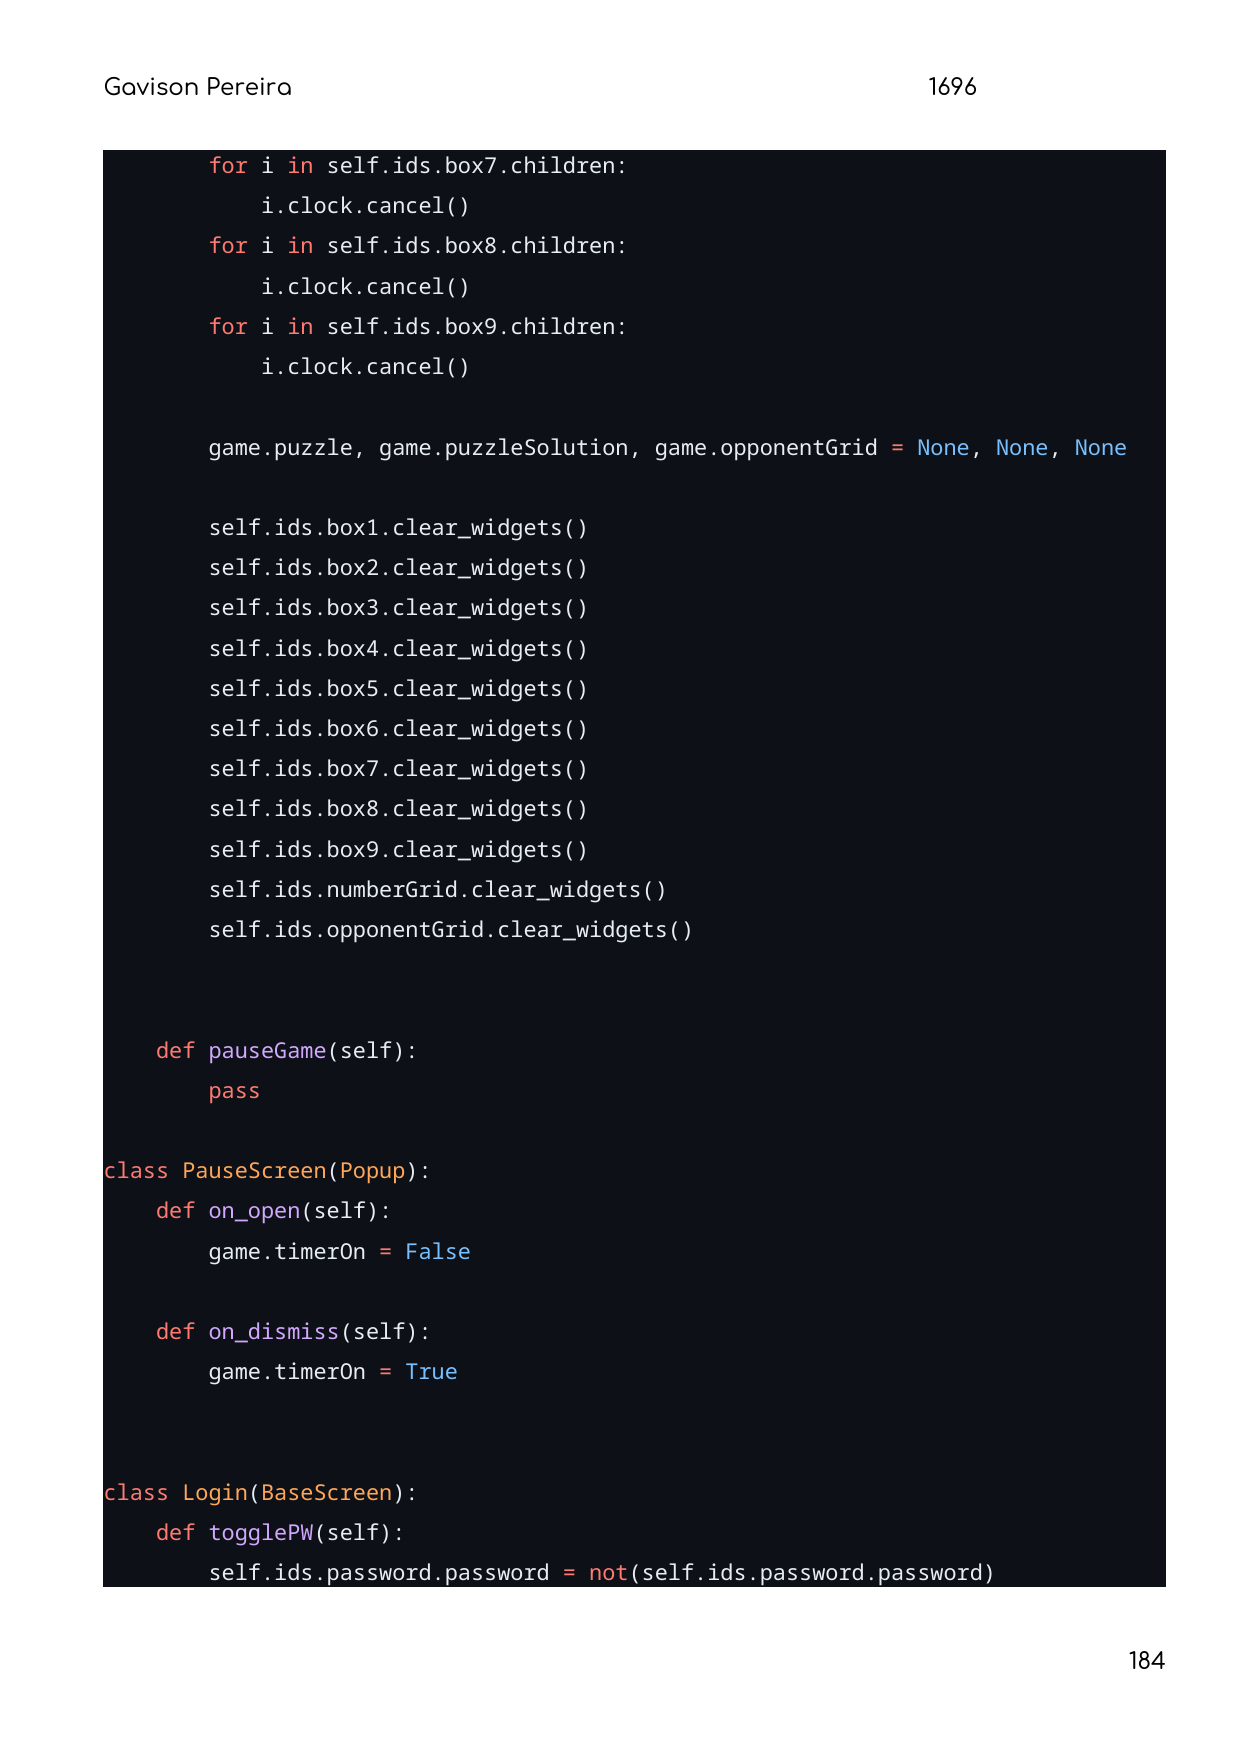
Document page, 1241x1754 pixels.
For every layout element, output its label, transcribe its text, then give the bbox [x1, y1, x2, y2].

text self.ids.box3.clear_widgets() [103, 592, 1166, 622]
text def on_open(self): [103, 1195, 1166, 1225]
text game.timerOn = False [103, 1236, 1166, 1265]
text for i in self.ids.box9.children: [103, 311, 1166, 341]
text self.ids.box7.clear_widgets() [103, 753, 1166, 783]
text self.ids.password.password = not(self.ids.password.password) [103, 1557, 1166, 1587]
text game.puzzle, game.puzzleSolution, game.opponentGrid = None, None, None [103, 431, 1166, 461]
text self.ids.box4.clear_widgets() [103, 632, 1166, 662]
text pass [103, 1075, 1166, 1104]
text self.ids.box5.clear_widgets() [103, 673, 1166, 702]
text class Login(BaseScreen): [103, 1477, 1166, 1507]
text self.ids.box2.clear_widgets() [103, 552, 1166, 582]
text i.clock.cancel() [103, 271, 1166, 300]
text class PauseScreen(Popup): [103, 1155, 1166, 1185]
text for i in self.ids.box8.children: [103, 230, 1166, 260]
text def togglePW(self): [103, 1517, 1166, 1547]
text i.clock.cancel() [103, 190, 1166, 220]
text self.ids.box8.clear_widgets() [103, 793, 1166, 823]
text self.ids.opponentGrid.clear_widgets() [103, 914, 1166, 944]
text self.ids.box1.clear_widgets() [103, 512, 1166, 542]
text self.ids.numberGrid.clear_widgets() [103, 874, 1166, 903]
text def pauseGame(self): [103, 1034, 1166, 1064]
text for i in self.ids.box7.children: [103, 150, 1166, 180]
text i.clock.cancel() [103, 351, 1166, 381]
text self.ids.box9.clear_widgets() [103, 833, 1166, 863]
text def on_dismiss(self): [103, 1316, 1166, 1346]
text self.ids.box6.clear_widgets() [103, 713, 1166, 743]
text game.timerOn = True [103, 1356, 1166, 1386]
